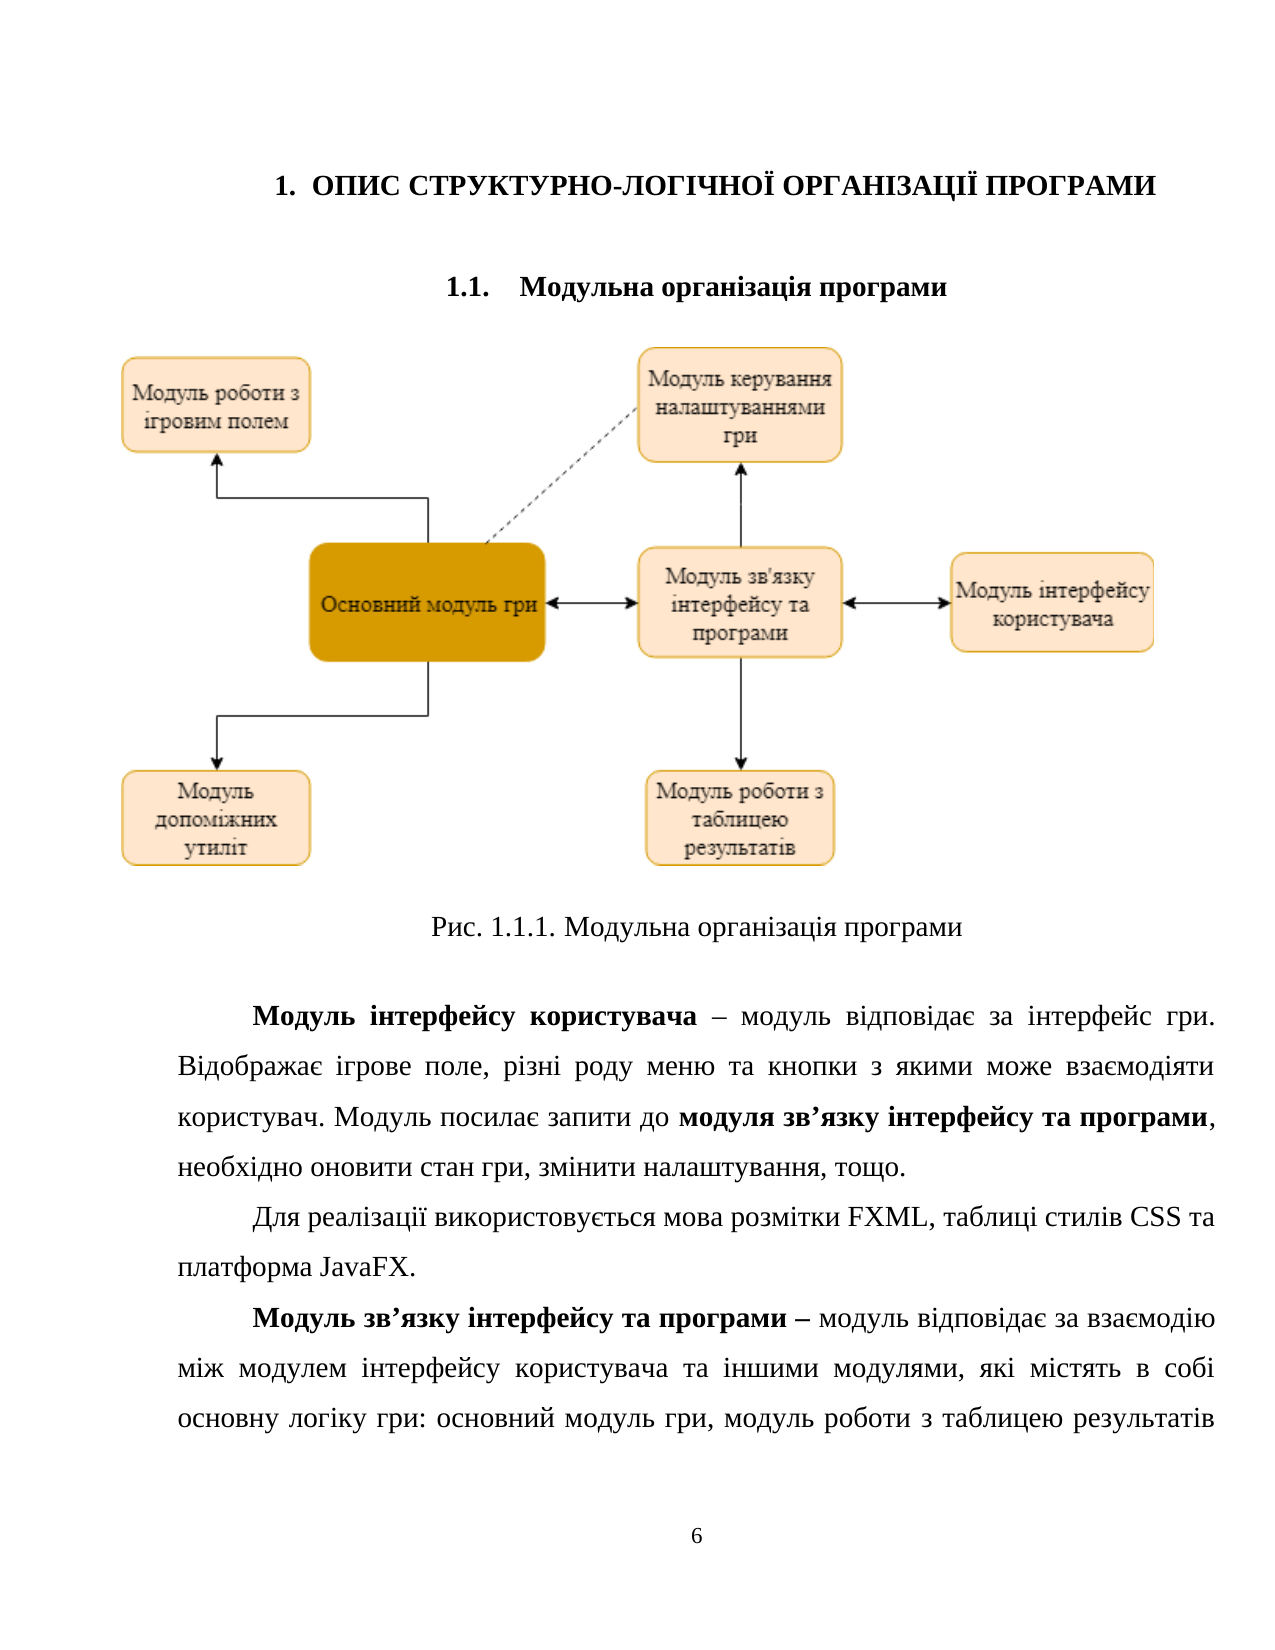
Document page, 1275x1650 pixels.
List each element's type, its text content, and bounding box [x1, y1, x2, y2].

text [177, 1300, 1216, 1434]
text Модуль інтерфейсу користувача – модуль відповідає за інтерфейс гри. Відображає ігрове поле, різні роду меню та кнопки з якими може взаємодіяти користувач. Модуль посилає запити до модуля зв’язку інтерфейсу та програми, необхідно оновити стан гри, змінити налаштування, тощо. [177, 998, 1216, 1182]
text Рис. 1.1.1. Модульна організація програми [177, 909, 1216, 943]
text Для реалізації використовується мова розмітки FXML, таблиці стилів CSS та платформа JavaFX. [177, 1199, 1216, 1283]
list Модульна організація програми [177, 269, 1216, 303]
picture [121, 347, 1154, 866]
list ОПИС СТРУКТУРНО-ЛОГІЧНОЇ ОРГАНІЗАЦІЇ ПРОГРАМИ [215, 168, 1216, 202]
